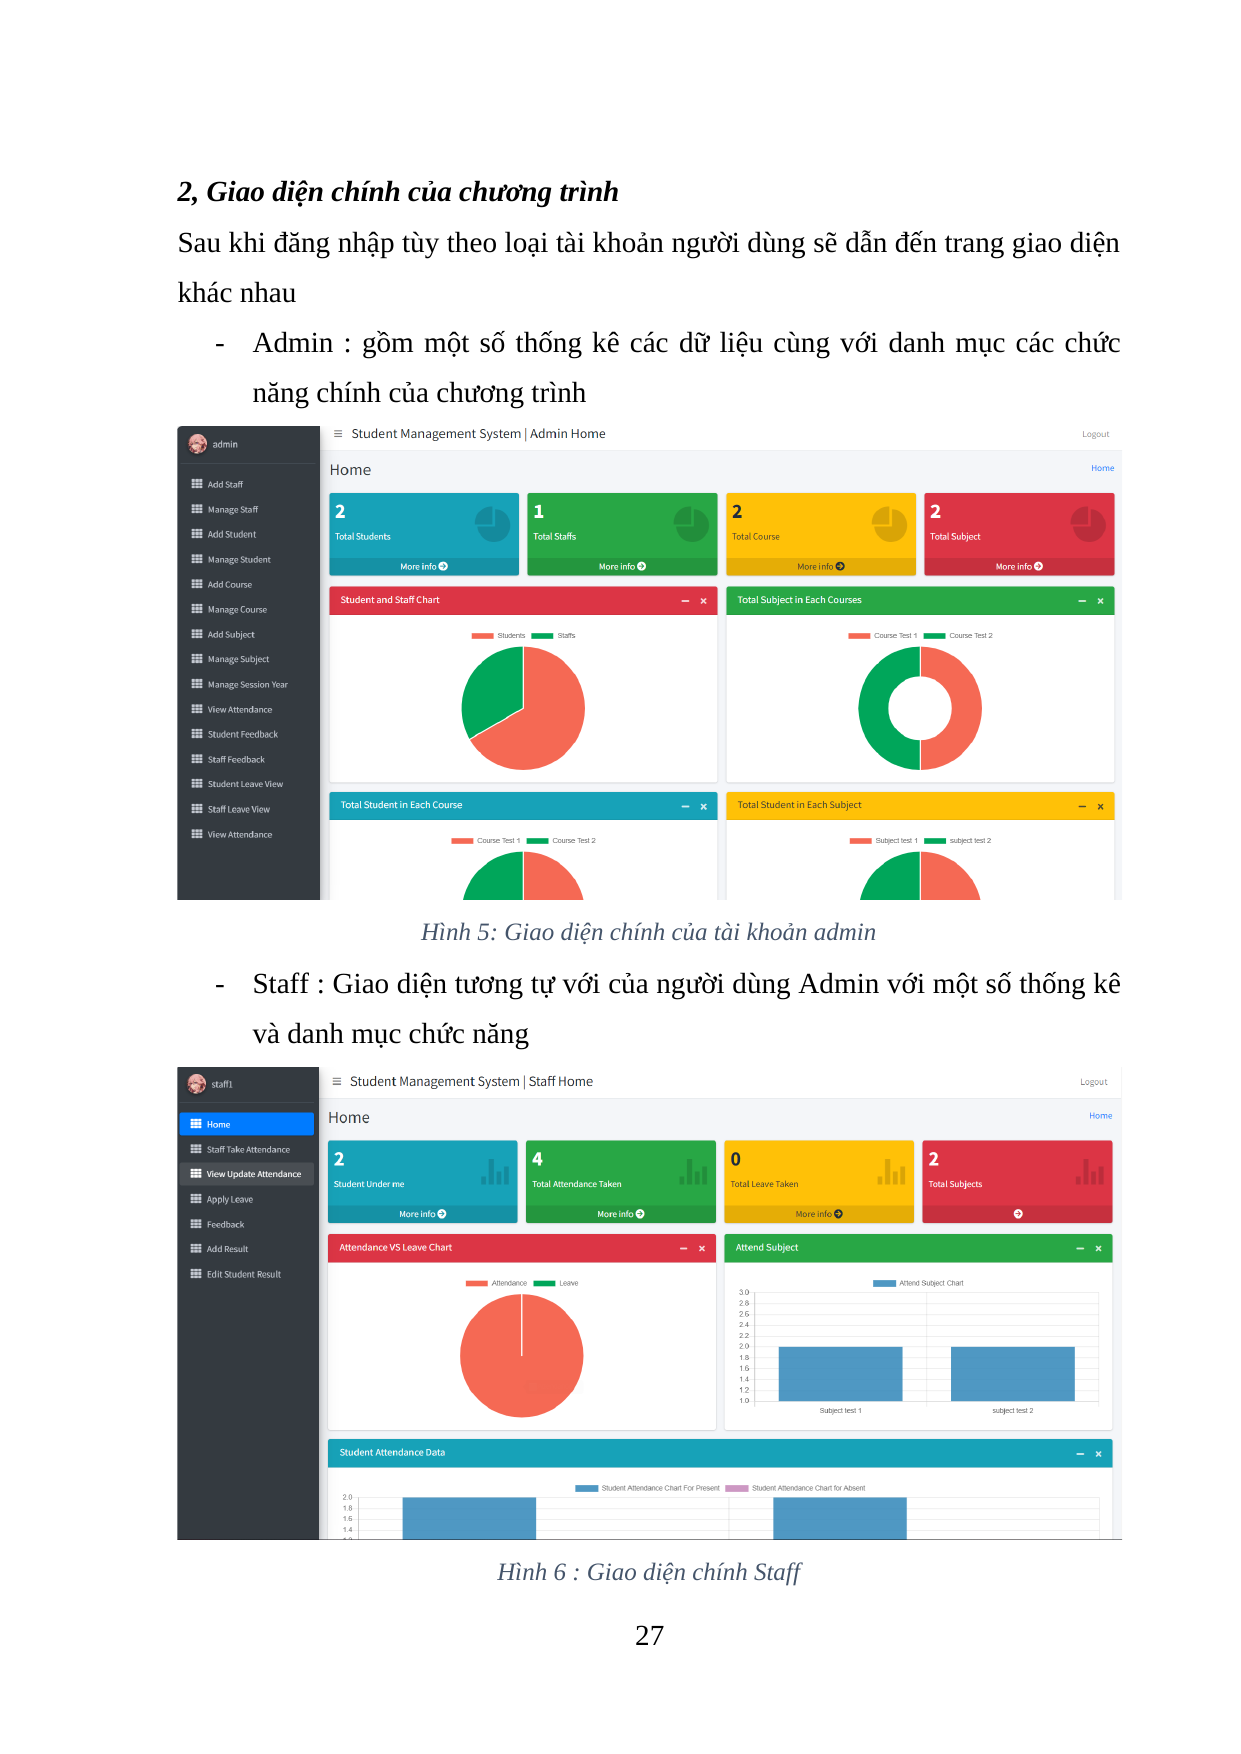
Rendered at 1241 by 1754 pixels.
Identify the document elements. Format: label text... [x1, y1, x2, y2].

text Sau khi đăng nhập tùy theo loại tài khoản người dùng sẽ dẫn đến trang giao diện khác nhau [177, 225, 1122, 308]
subtitle 2, Giao diện chính của chương trình [177, 174, 1122, 208]
list Staff : Giao diện tương tự với của người dùng Admin với một số thống kê và danh mục chức năng [215, 966, 1122, 1050]
list Admin : gồm một số thống kê các dữ liệu cùng với danh mục các chức năng chính của chương trình [215, 325, 1122, 409]
text Hình 6 : Giao diện chính Staff [177, 1557, 1122, 1586]
text Hình 5: Giao diện chính của tài khoản admin [177, 917, 1122, 946]
picture [177, 1067, 1123, 1540]
picture [177, 426, 1123, 900]
